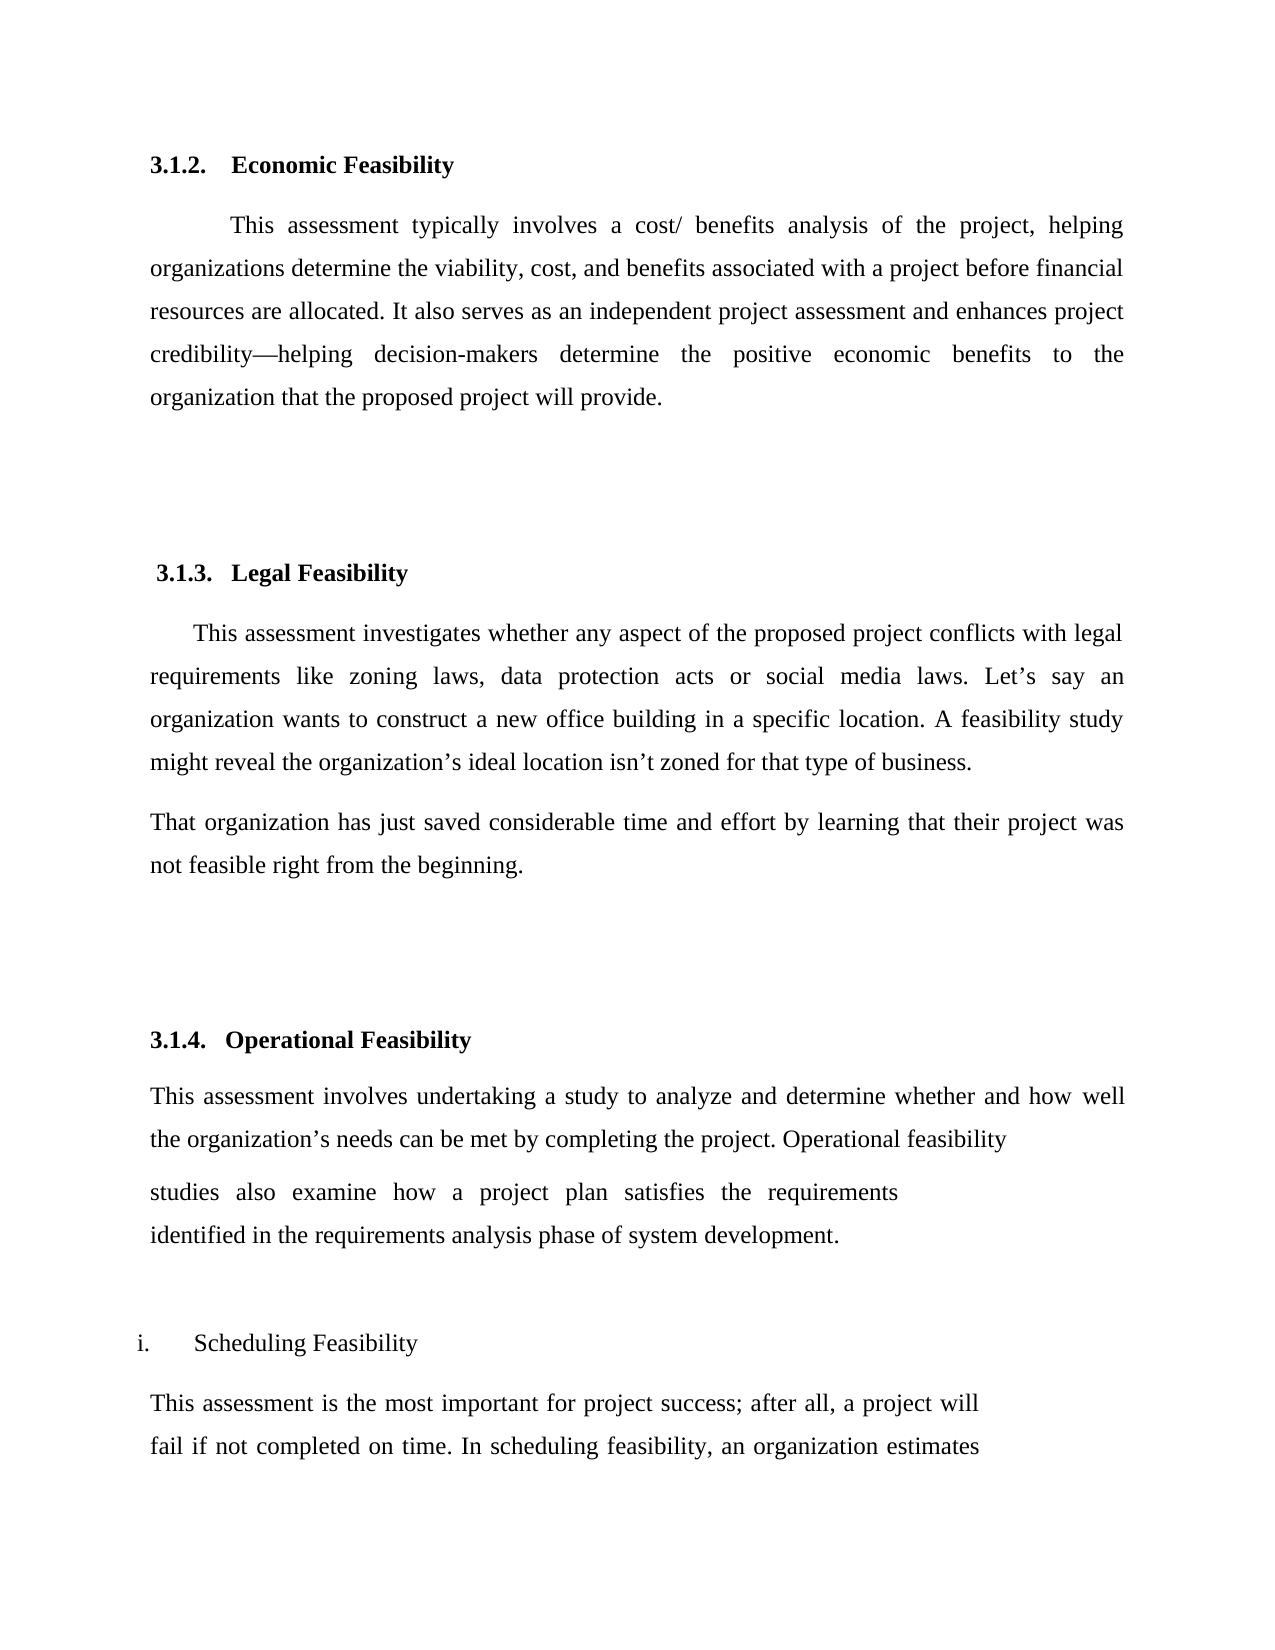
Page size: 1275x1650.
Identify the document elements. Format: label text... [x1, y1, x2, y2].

text This assessment typically involves a cost/ benefits analysis of the project, helping organizations determine the viability, cost, and benefits associated with a project before financial resources are allocated. It also serves as an independent project assessment and enhances project credibility—helping decision-makers determine the positive economic benefits to the organization that the proposed project will provide. [150, 210, 1125, 411]
text 3.1.2. Economic Feasibility [150, 150, 1125, 179]
text This assessment involves undertaking a study to analyze and determine whether and how well the organization’s needs can be met by completing the project. Operational feasibility [150, 1081, 1125, 1153]
list Scheduling Feasibility [150, 1328, 1125, 1357]
text 3.1.3. Legal Feasibility [150, 558, 1125, 587]
text This assessment investigates whether any aspect of the proposed project conflicts with legal requirements like zoning laws, data protection acts or social media laws. Let’s say an organization wants to construct a new office building in a specific location. A feasibility study might reveal the organization’s ideal location isn’t zoned for that type of business. [150, 618, 1125, 776]
text 3.1.4. Operational Feasibility [150, 1026, 1125, 1054]
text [150, 1388, 981, 1460]
text That organization has just saved considerable time and effort by learning that their project was not feasible right from the beginning. [150, 807, 1125, 879]
text studies also examine how a project plan satisfies the requirements identified in the requirements analysis phase of system development. [150, 1177, 899, 1249]
